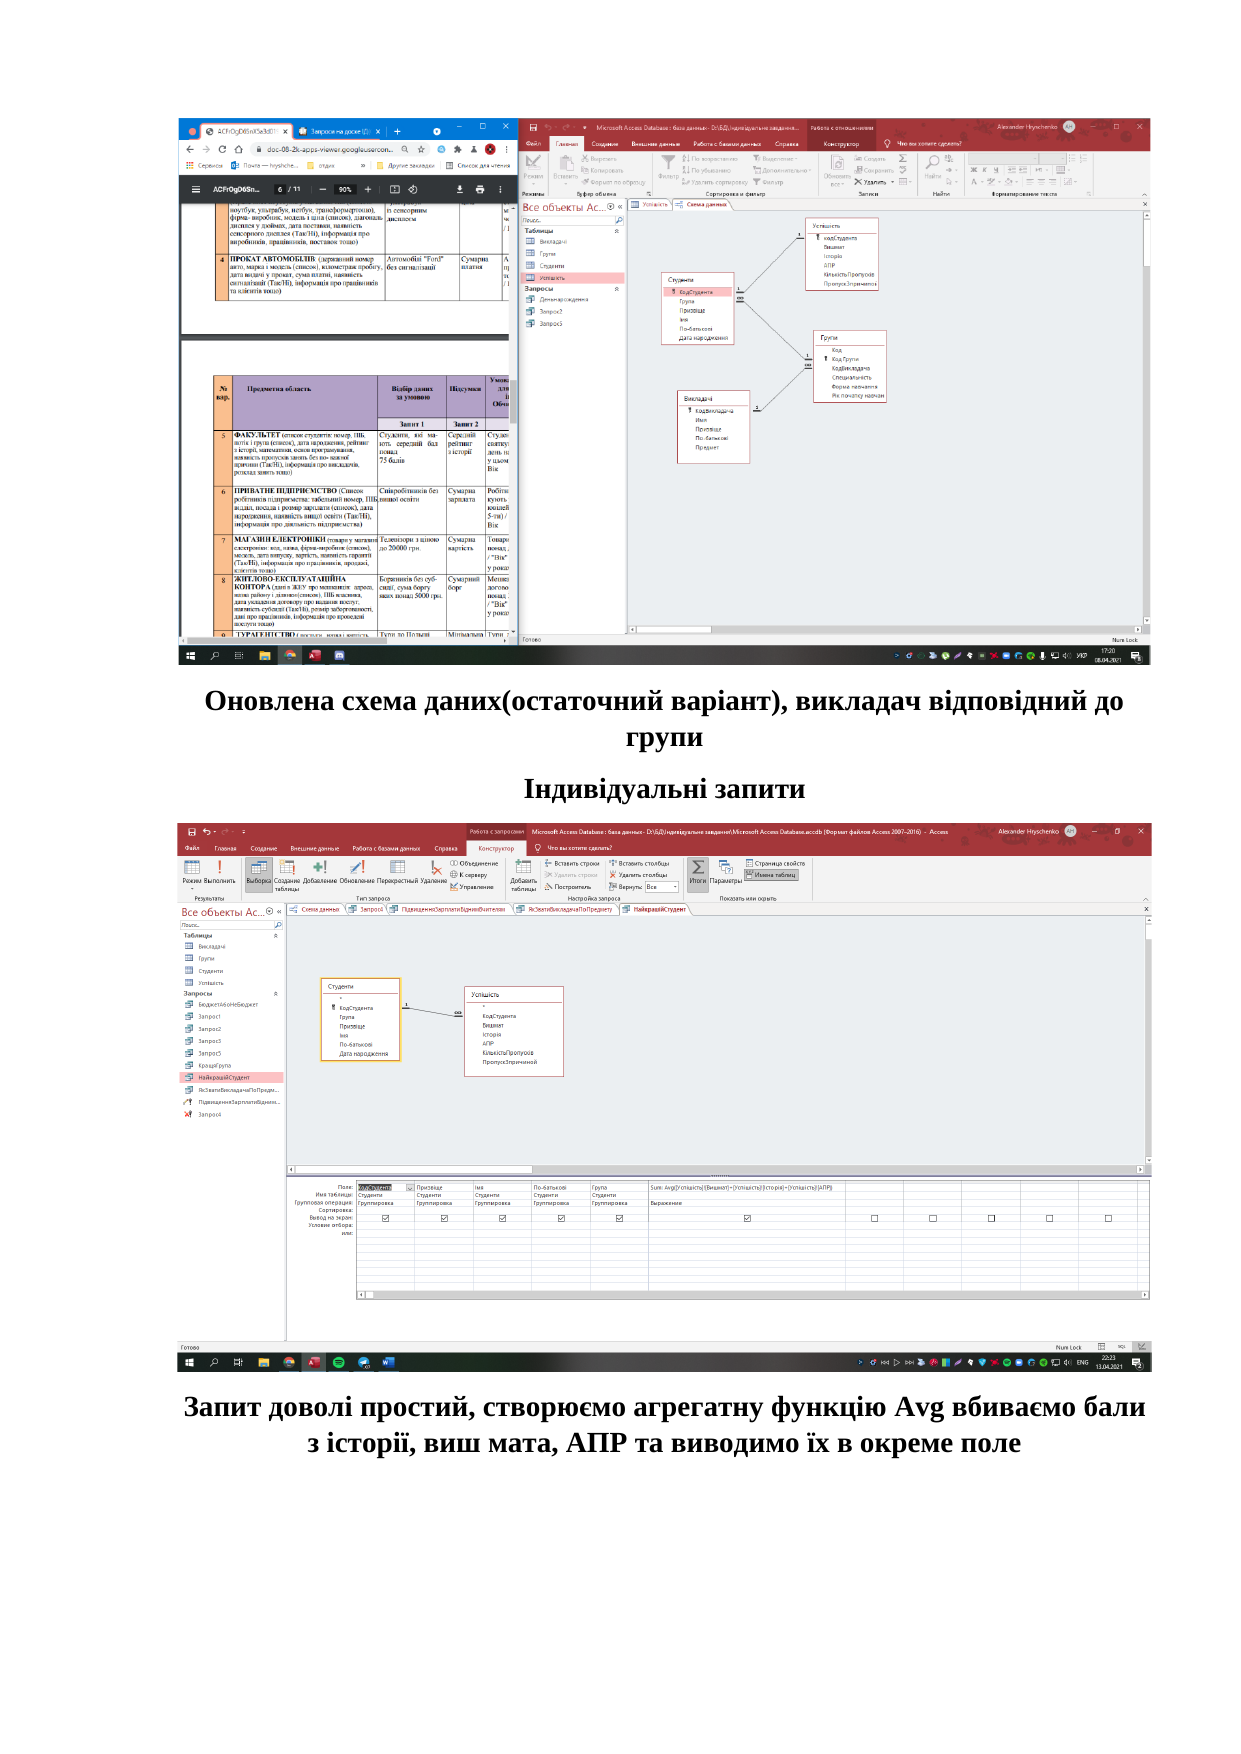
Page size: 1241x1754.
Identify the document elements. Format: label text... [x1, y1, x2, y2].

text Індивідуальні запити [177, 771, 1152, 804]
picture [177, 823, 1152, 1372]
text Оновлена схема даних(остаточний варіант), викладач відповідний до групи [177, 683, 1152, 752]
picture [178, 118, 1151, 665]
text Запит доволі простий, створюємо агрегатну функцію Avg вбиваємо бали з історії, виш мата, АПР та виводимо їх в окреме поле [177, 1389, 1152, 1458]
